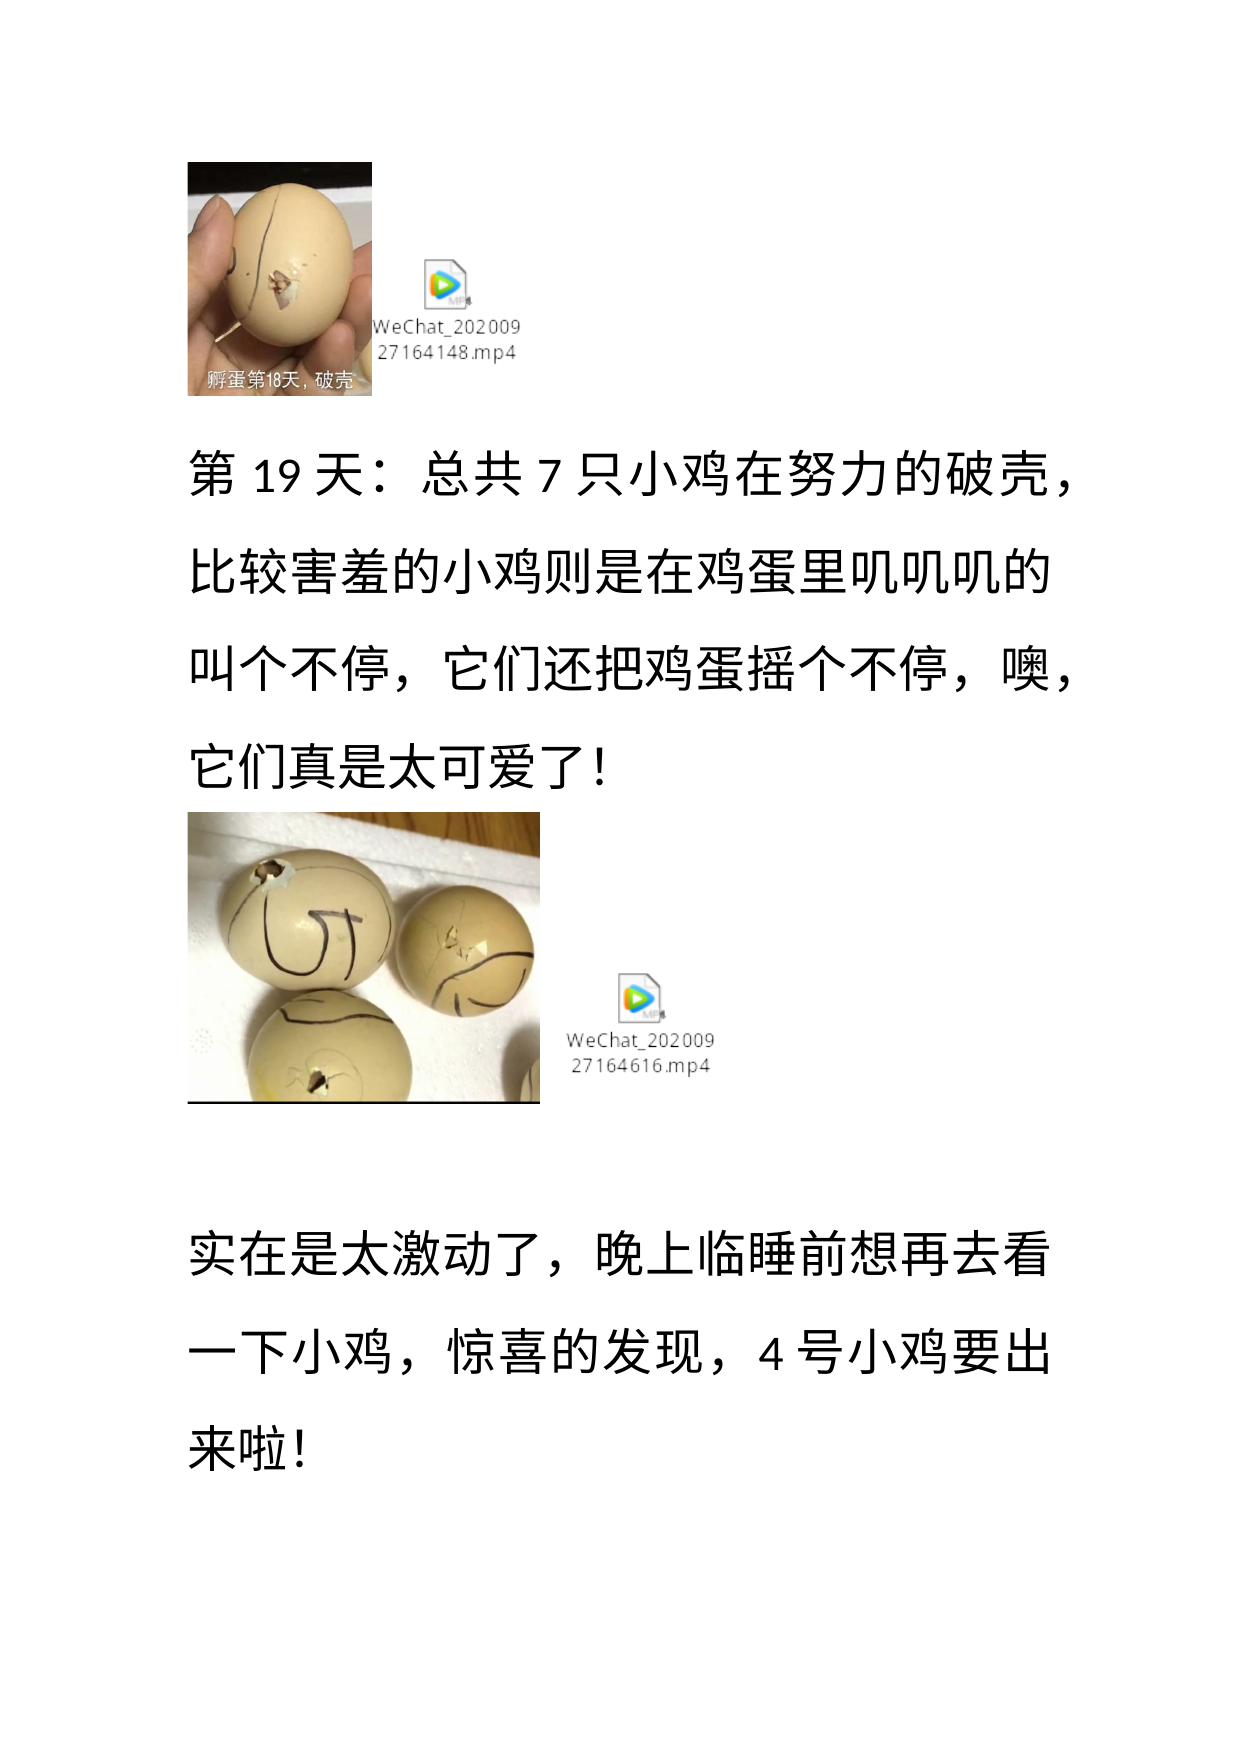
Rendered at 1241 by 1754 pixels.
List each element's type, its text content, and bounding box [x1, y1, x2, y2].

picture [187, 812, 540, 1104]
text 实在是太激动了，晚上临睡前想再去看一下小鸡，惊喜的发现，4号小鸡要出来啦！ [187, 1202, 1053, 1494]
picture [187, 162, 372, 396]
text 第19天：总共7只小鸡在努力的破壳，比较害羞的小鸡则是在鸡蛋里叽叽叽的叫个不停，它们还把鸡蛋摇个不停，噢，它们真是太可爱了！ [187, 422, 1053, 812]
